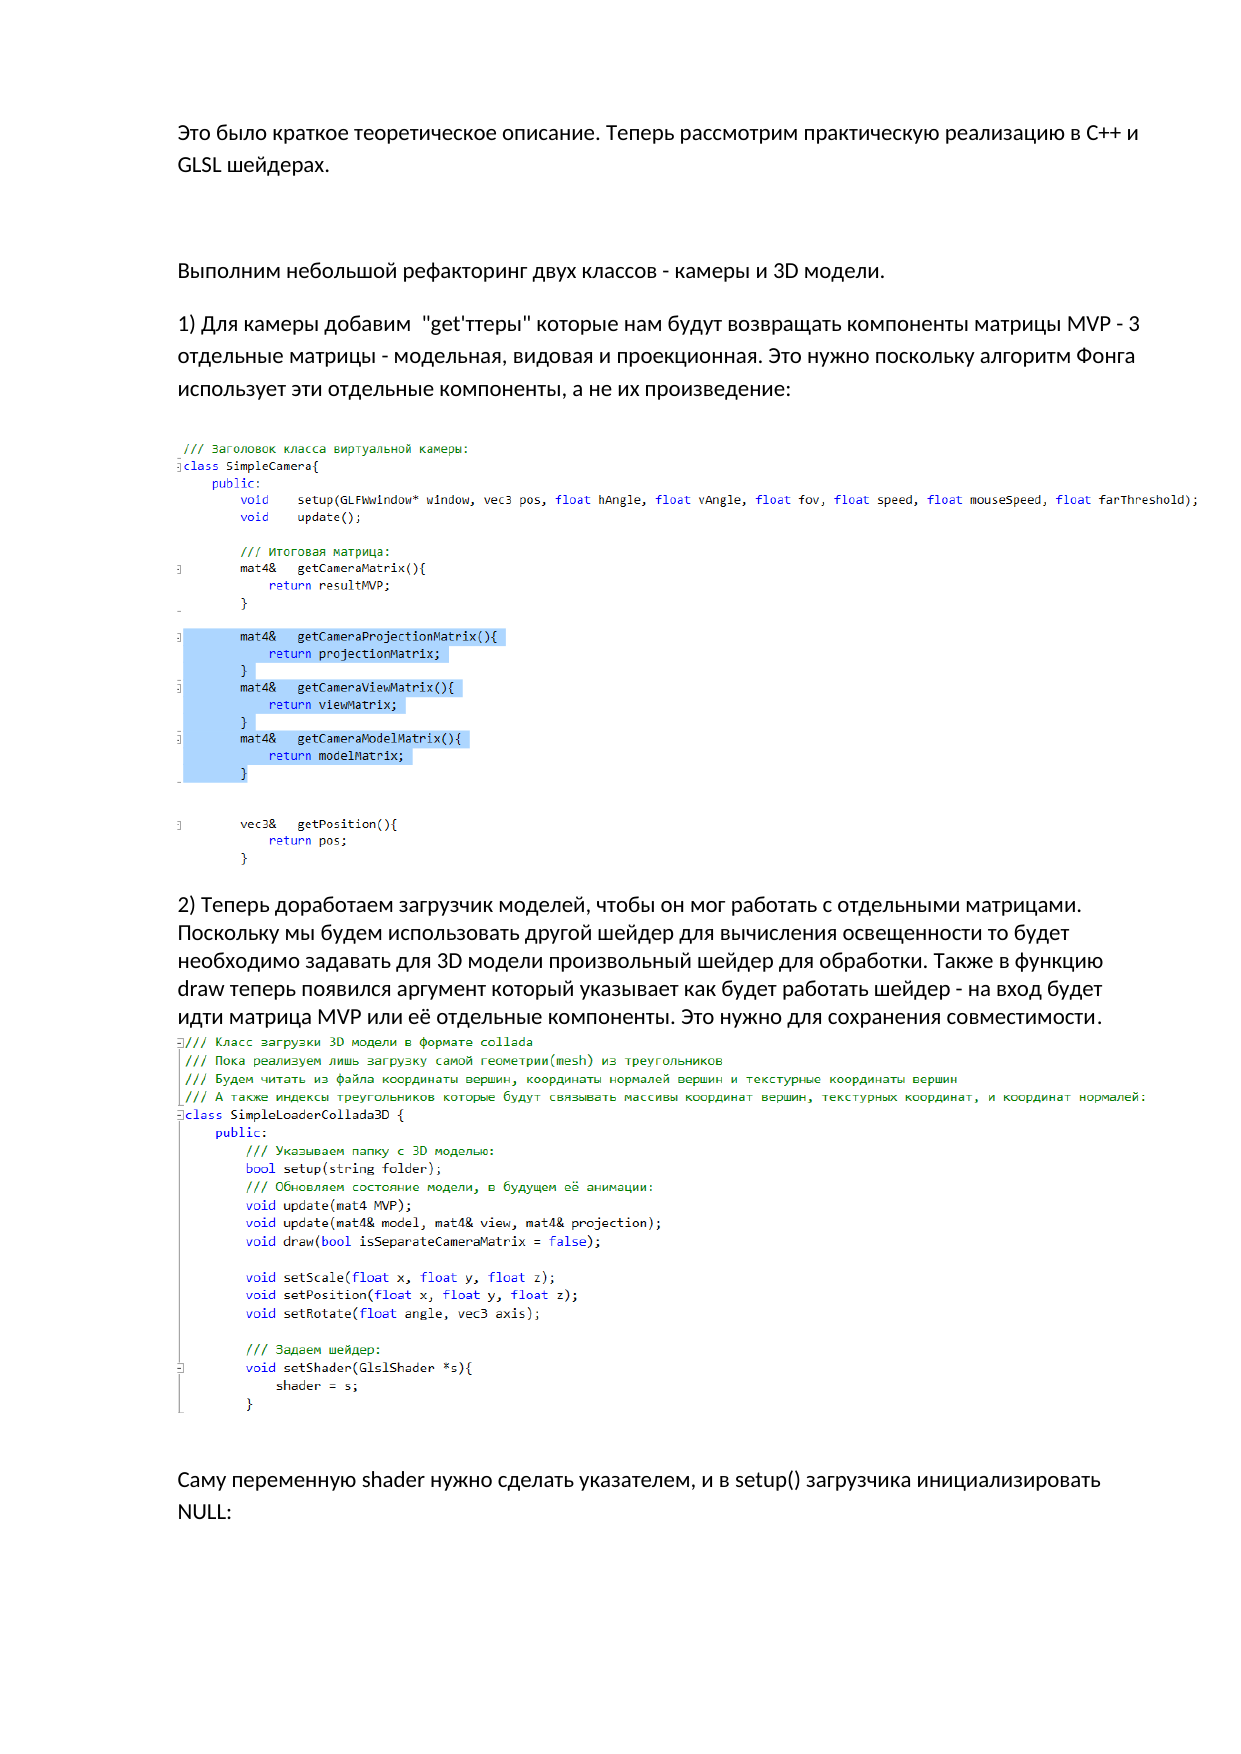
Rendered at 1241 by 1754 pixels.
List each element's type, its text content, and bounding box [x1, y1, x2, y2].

text 2) Теперь доработаем загрузчик моделей, чтобы он мог работать с отдельными матрицами. Поскольку мы будем использовать другой шейдер для вычисления освещенности то будет необходимо задавать для 3D модели произвольный шейдер для обработки. Также в функцию draw теперь появился аргумент который указывает как будет работать шейдер - на вход будет идти матрица MVP или её отдельные компоненты. Это нужно для сохранения совместимости. [177, 890, 1152, 1030]
text Саму переменную shader нужно сделать указателем, и в setup() загрузчика инициализировать NULL: [177, 1465, 1152, 1526]
text Это было краткое теоретическое описание. Теперь рассмотрим практическую реализацию в C++ и GLSL шейдерах. [177, 118, 1152, 178]
picture [177, 1030, 1152, 1413]
picture [177, 426, 1207, 865]
text 1) Для камеры добавим "get'ттеры" которые нам будут возвращать компоненты матрицы MVP - 3 отдельные матрицы - модельная, видовая и проекционная. Это нужно поскольку алгоритм Фонга использует эти отдельные компоненты, а не их произведение: [177, 309, 1152, 402]
text Выполним небольшой рефакторинг двух классов - камеры и 3D модели. [177, 256, 1152, 284]
